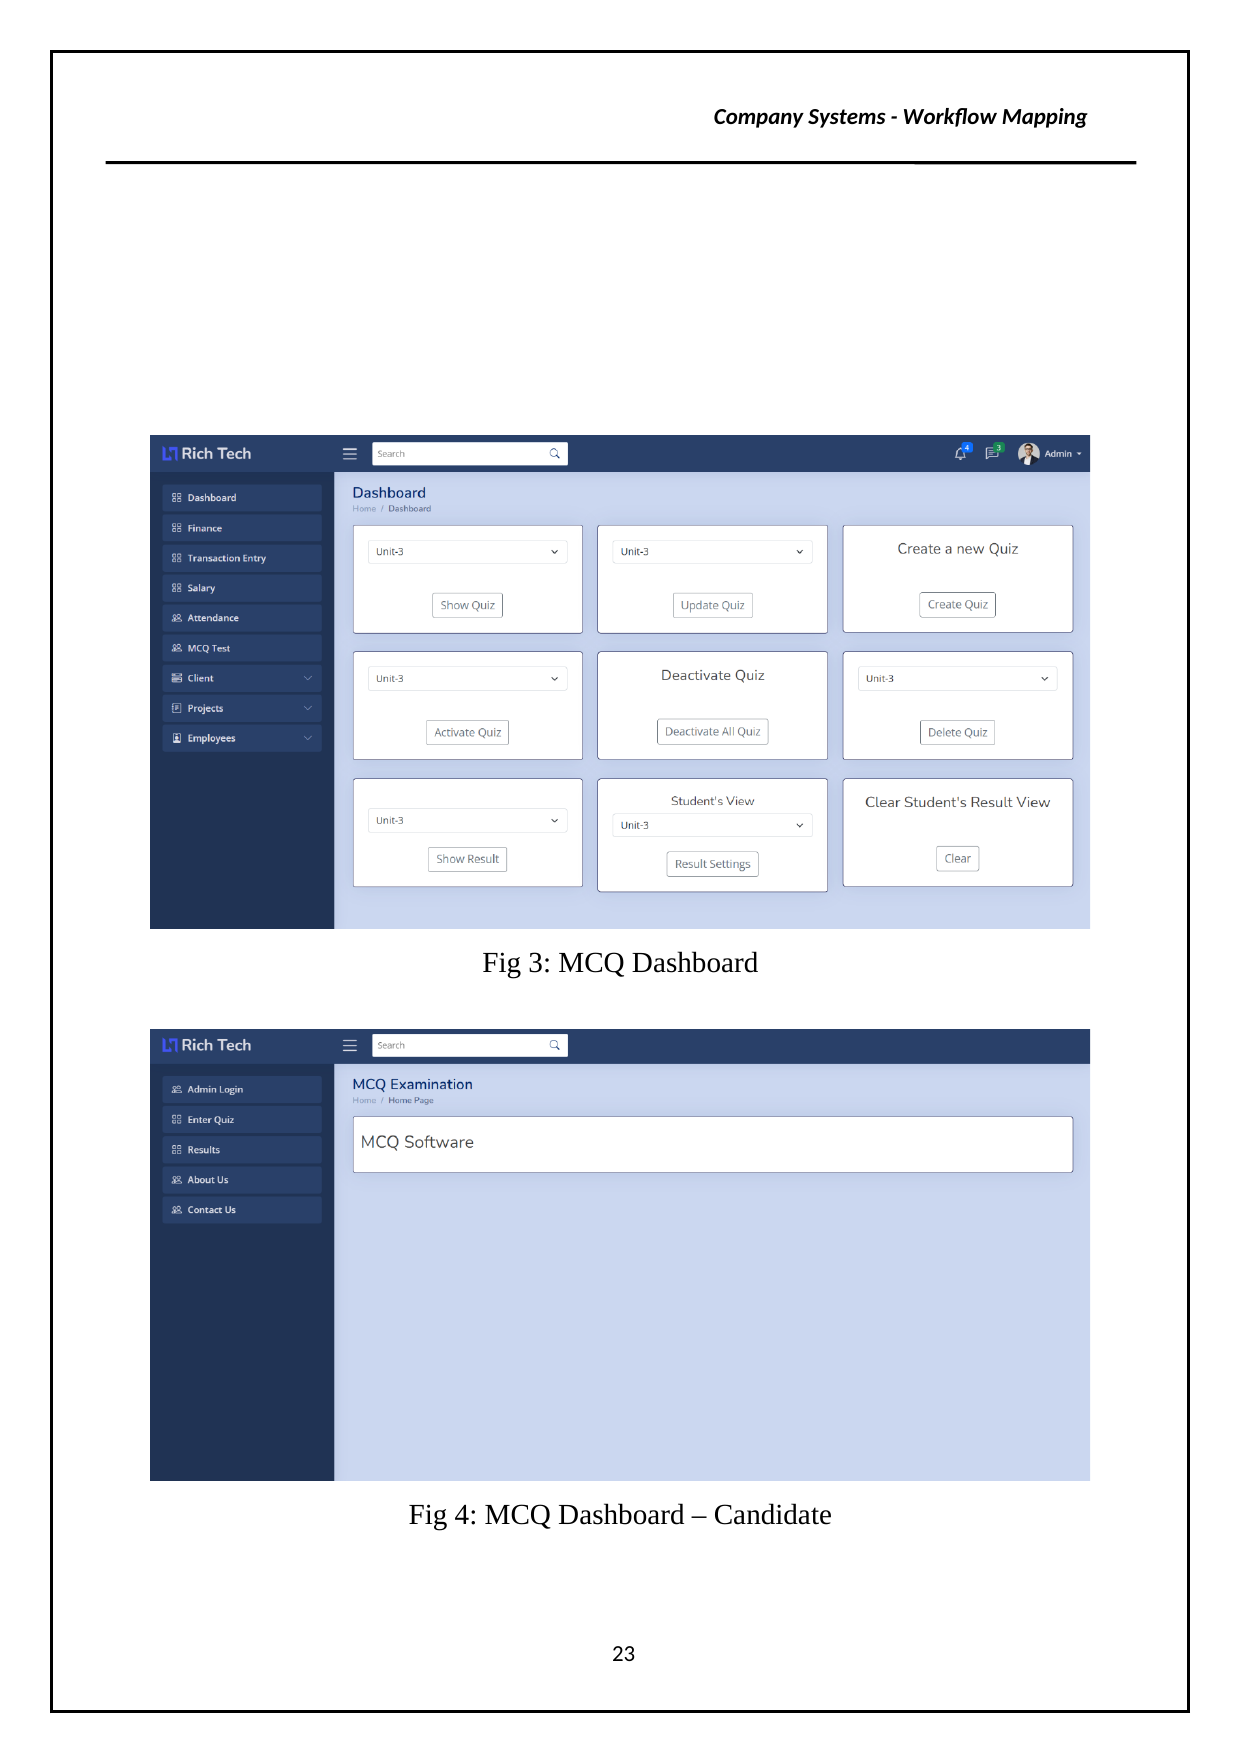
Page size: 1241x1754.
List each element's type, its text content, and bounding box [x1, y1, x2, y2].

text Fig 4: MCQ Dashboard – Candidate [150, 1481, 1090, 1531]
text Fig 3: MCQ Dashboard [150, 929, 1090, 979]
picture [150, 435, 1091, 929]
picture [150, 1029, 1091, 1481]
